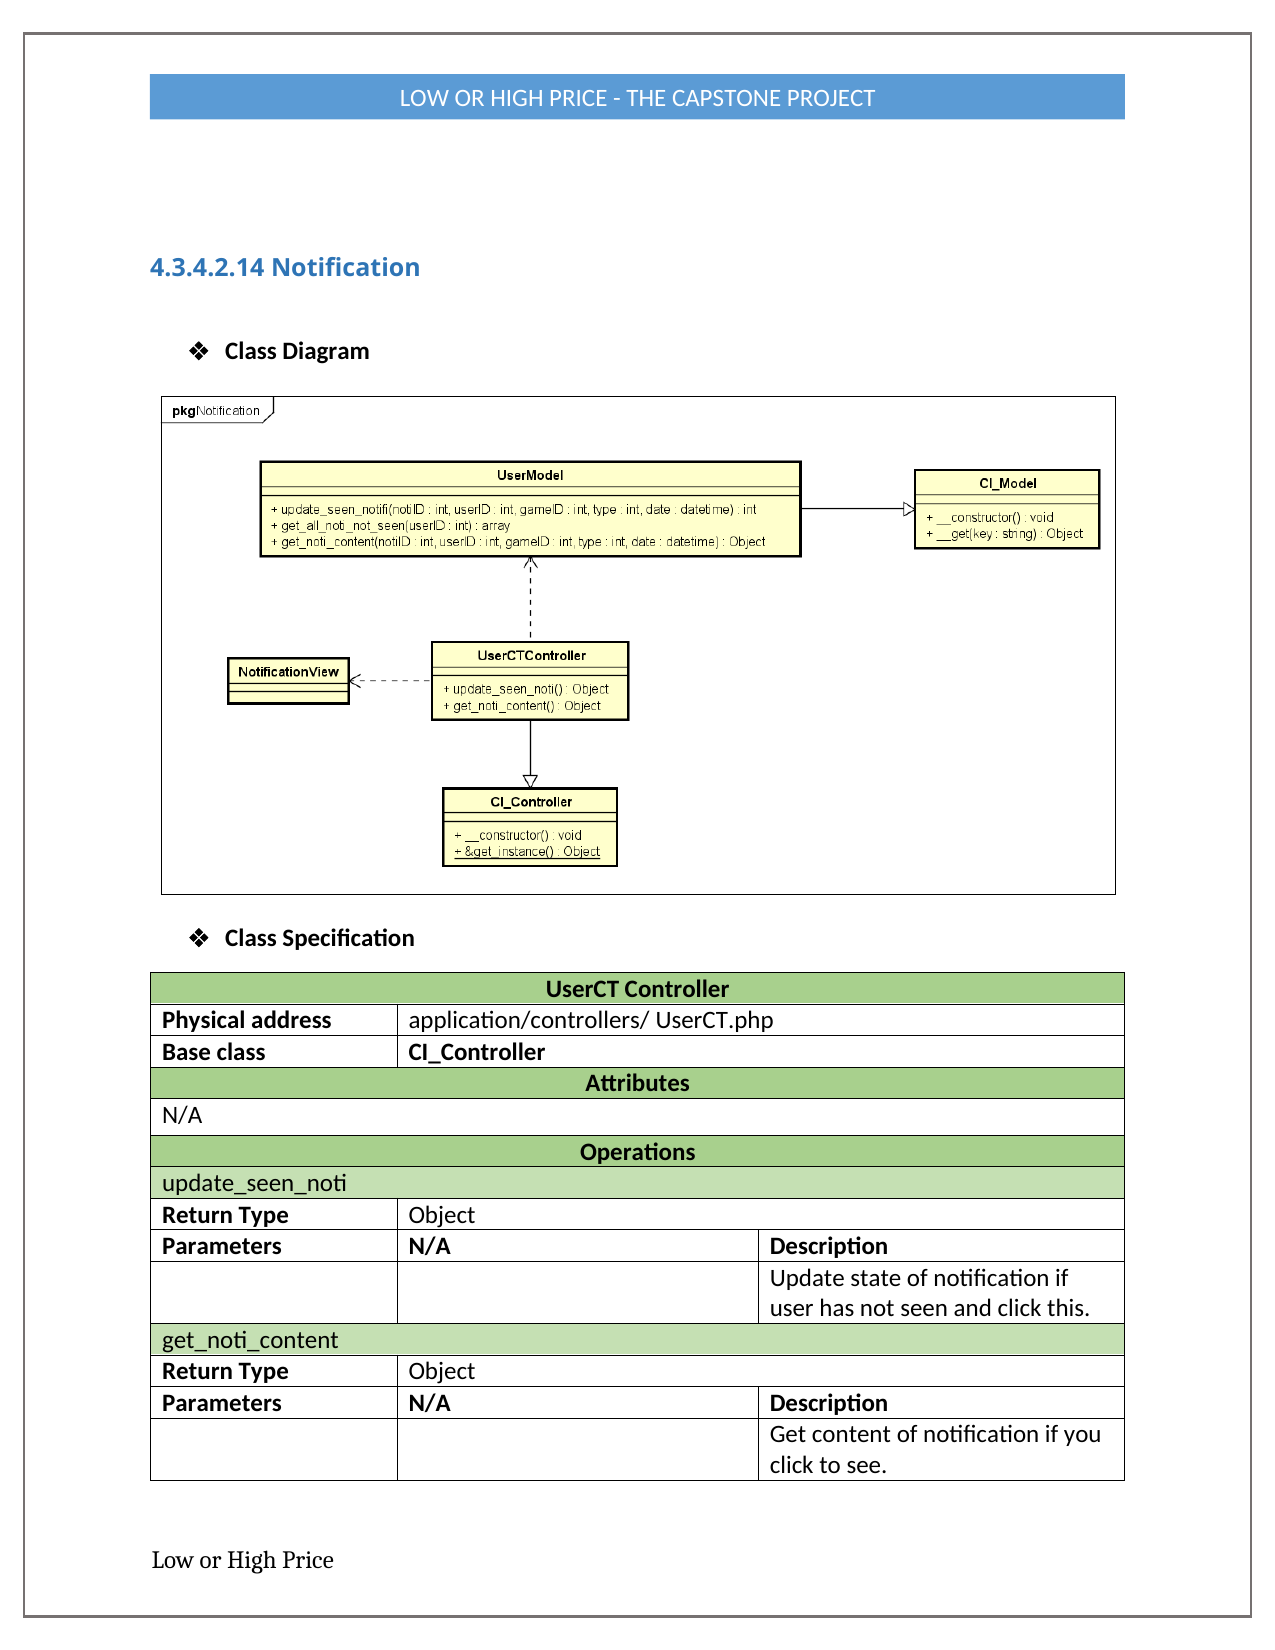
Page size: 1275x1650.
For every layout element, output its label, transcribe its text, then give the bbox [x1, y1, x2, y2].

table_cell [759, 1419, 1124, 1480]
list Class Specification [187, 922, 1125, 953]
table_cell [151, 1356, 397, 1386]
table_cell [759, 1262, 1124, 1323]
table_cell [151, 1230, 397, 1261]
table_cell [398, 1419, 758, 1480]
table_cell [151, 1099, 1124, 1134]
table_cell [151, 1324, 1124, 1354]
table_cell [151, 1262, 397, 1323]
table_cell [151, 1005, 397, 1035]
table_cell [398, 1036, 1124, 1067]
picture [150, 385, 1125, 904]
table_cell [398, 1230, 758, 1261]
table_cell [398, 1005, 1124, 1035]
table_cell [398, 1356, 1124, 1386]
list Class Diagram [187, 336, 1125, 366]
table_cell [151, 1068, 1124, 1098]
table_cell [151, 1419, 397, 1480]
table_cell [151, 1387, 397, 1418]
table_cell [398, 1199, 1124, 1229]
subtitle 4.3.4.2.14 Notification [150, 249, 1125, 283]
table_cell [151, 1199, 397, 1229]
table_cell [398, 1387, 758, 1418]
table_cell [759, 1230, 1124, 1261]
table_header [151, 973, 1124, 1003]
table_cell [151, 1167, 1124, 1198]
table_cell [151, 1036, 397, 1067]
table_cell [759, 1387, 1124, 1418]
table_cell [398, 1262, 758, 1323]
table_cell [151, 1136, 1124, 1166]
